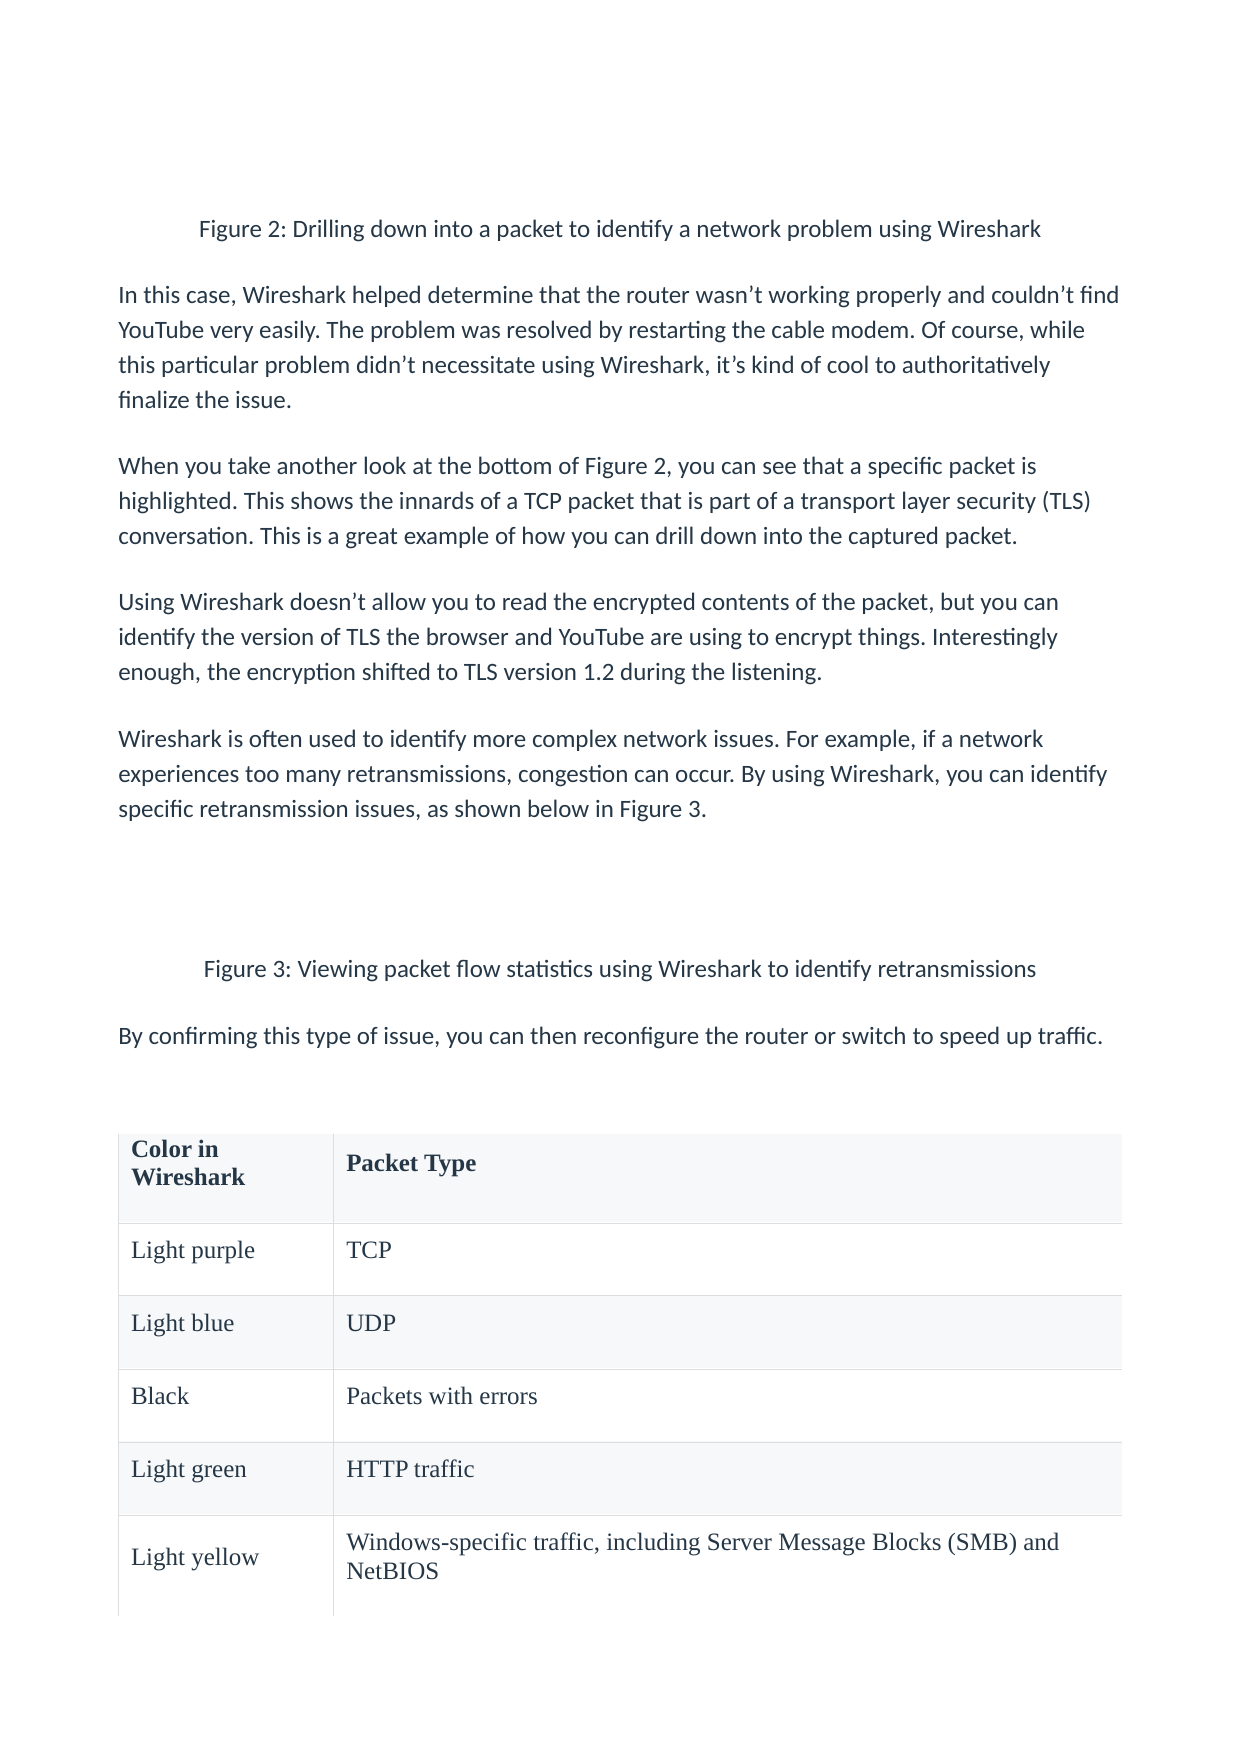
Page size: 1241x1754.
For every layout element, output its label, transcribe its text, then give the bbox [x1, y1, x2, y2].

table_header Packet Type [334, 1134, 1122, 1222]
text Using Wireshark doesn’t allow you to read the encrypted contents of the packet, but you can identify the version of TLS the browser and YouTube are using to encrypt things. Interestingly enough, the encryption shifted to TLS version 1.2 during the listening. [118, 586, 1122, 687]
text When you take another look at the bottom of Figure 2, you can see that a specific packet is highlighted. This shows the innards of a TCP packet that is part of a transport layer security (TLS) conversation. This is a great example of how you can drill down into the captured packet. [118, 450, 1122, 551]
table_cell TCP [334, 1224, 1122, 1295]
table_cell Windows-specific traffic, including Server Message Blocks (SMB) and NetBIOS [334, 1516, 1122, 1616]
table_cell Light purple [119, 1224, 333, 1295]
table_cell Light yellow [119, 1516, 333, 1616]
text In this case, Wireshark helped determine that the router wasn’t working properly and couldn’t find YouTube very easily. The problem was resolved by restarting the cable modem. Of course, while this particular problem didn’t necessitate using Wireshark, it’s kind of cool to authoritatively finalize the issue. [118, 279, 1122, 414]
text Figure 3: Viewing packet flow statistics using Wireshark to identify retransmissions [118, 953, 1122, 984]
text Figure 2: Drilling down into a packet to identify a network problem using Wireshark [118, 213, 1122, 243]
table_header Color in Wireshark [119, 1134, 333, 1222]
table_cell UDP [334, 1296, 1122, 1368]
table_cell Black [119, 1370, 333, 1441]
table_cell Light blue [119, 1296, 333, 1368]
text Wireshark is often used to identify more complex network issues. For example, if a network experiences too many retransmissions, congestion can occur. By using Wireshark, you can identify specific retransmission issues, as shown below in Figure 3. [118, 723, 1122, 823]
text By confirming this type of issue, you can then reconfigure the router or switch to speed up traffic. [118, 1020, 1122, 1050]
table_cell Light green [119, 1443, 333, 1514]
table_cell Packets with errors [334, 1370, 1122, 1441]
table_cell HTTP traffic [334, 1443, 1122, 1514]
